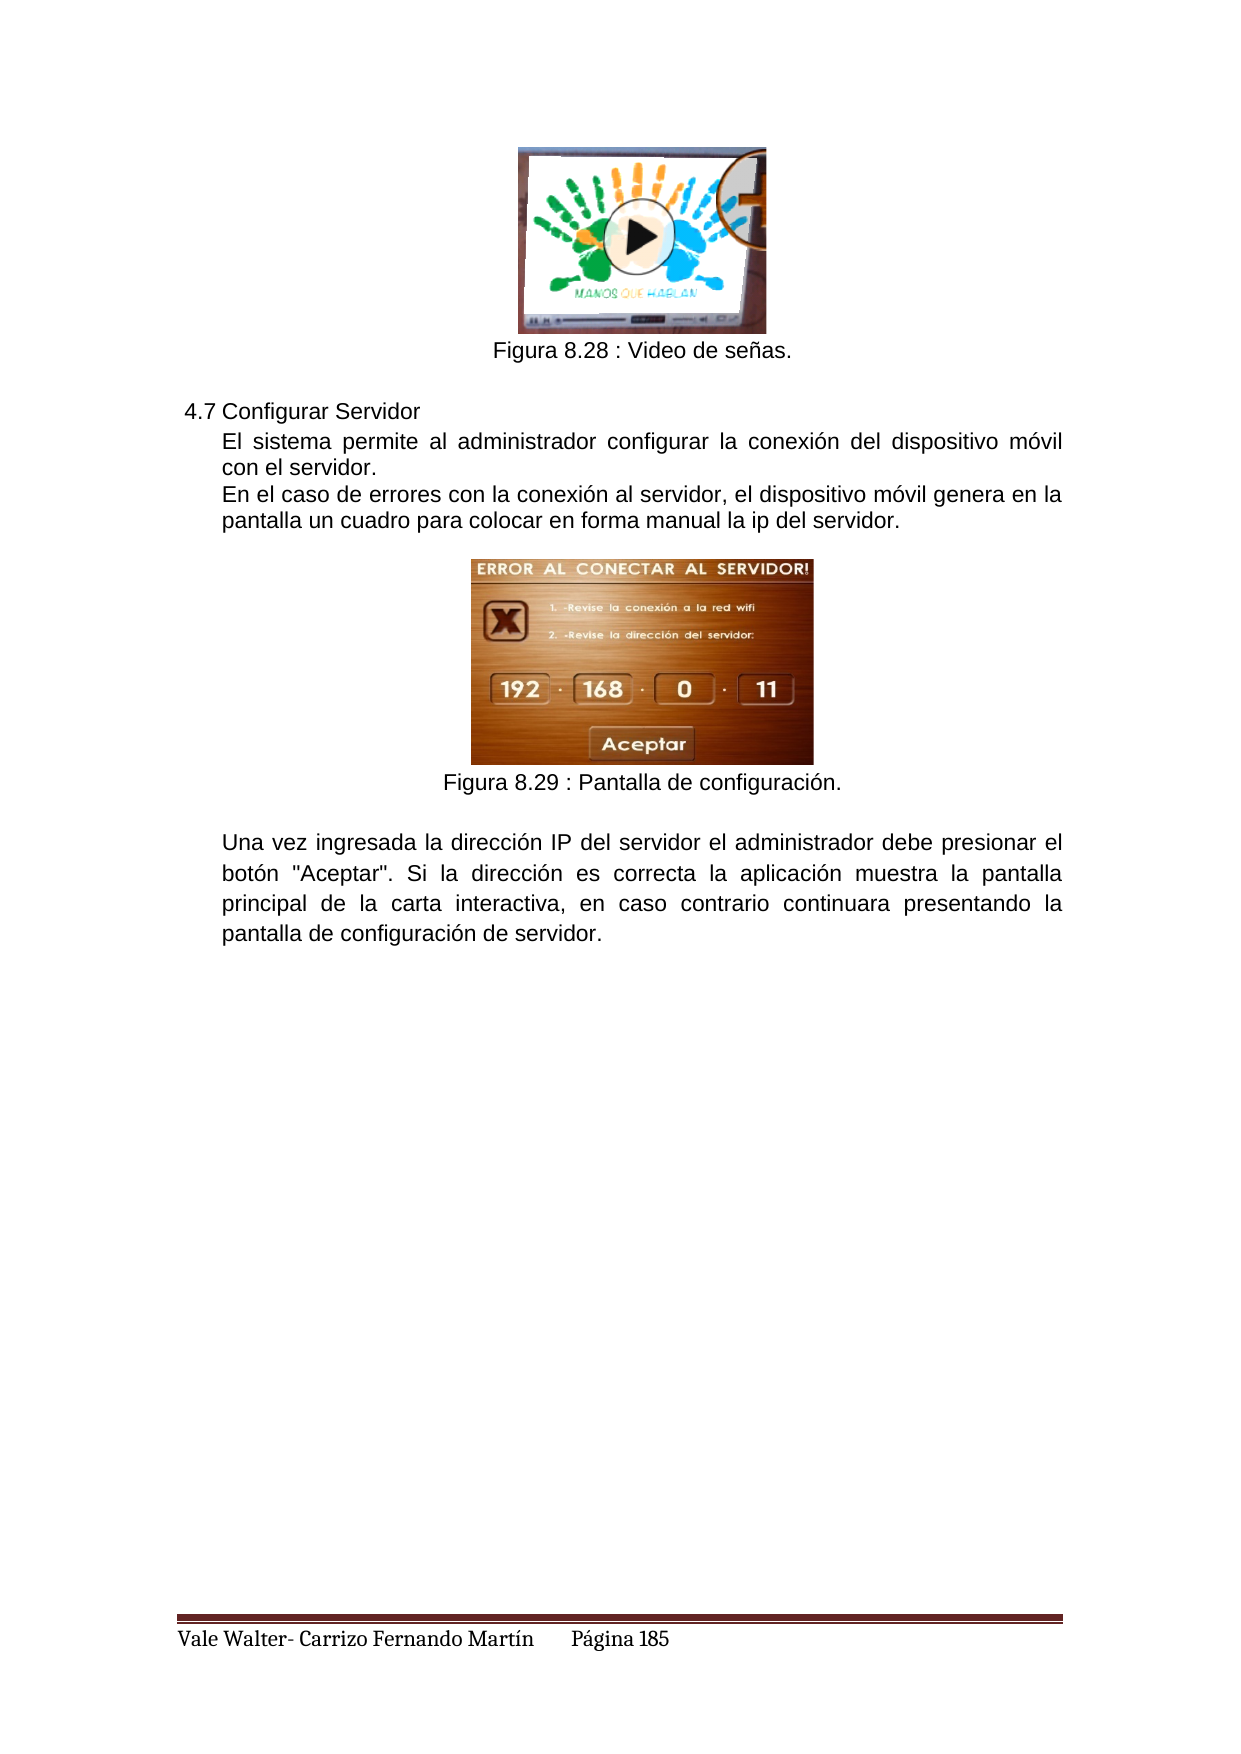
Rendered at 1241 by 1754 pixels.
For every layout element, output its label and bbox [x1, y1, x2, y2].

picture [471, 559, 814, 765]
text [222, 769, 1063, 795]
picture [518, 147, 767, 334]
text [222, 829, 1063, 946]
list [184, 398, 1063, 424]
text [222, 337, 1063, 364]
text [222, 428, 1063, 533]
